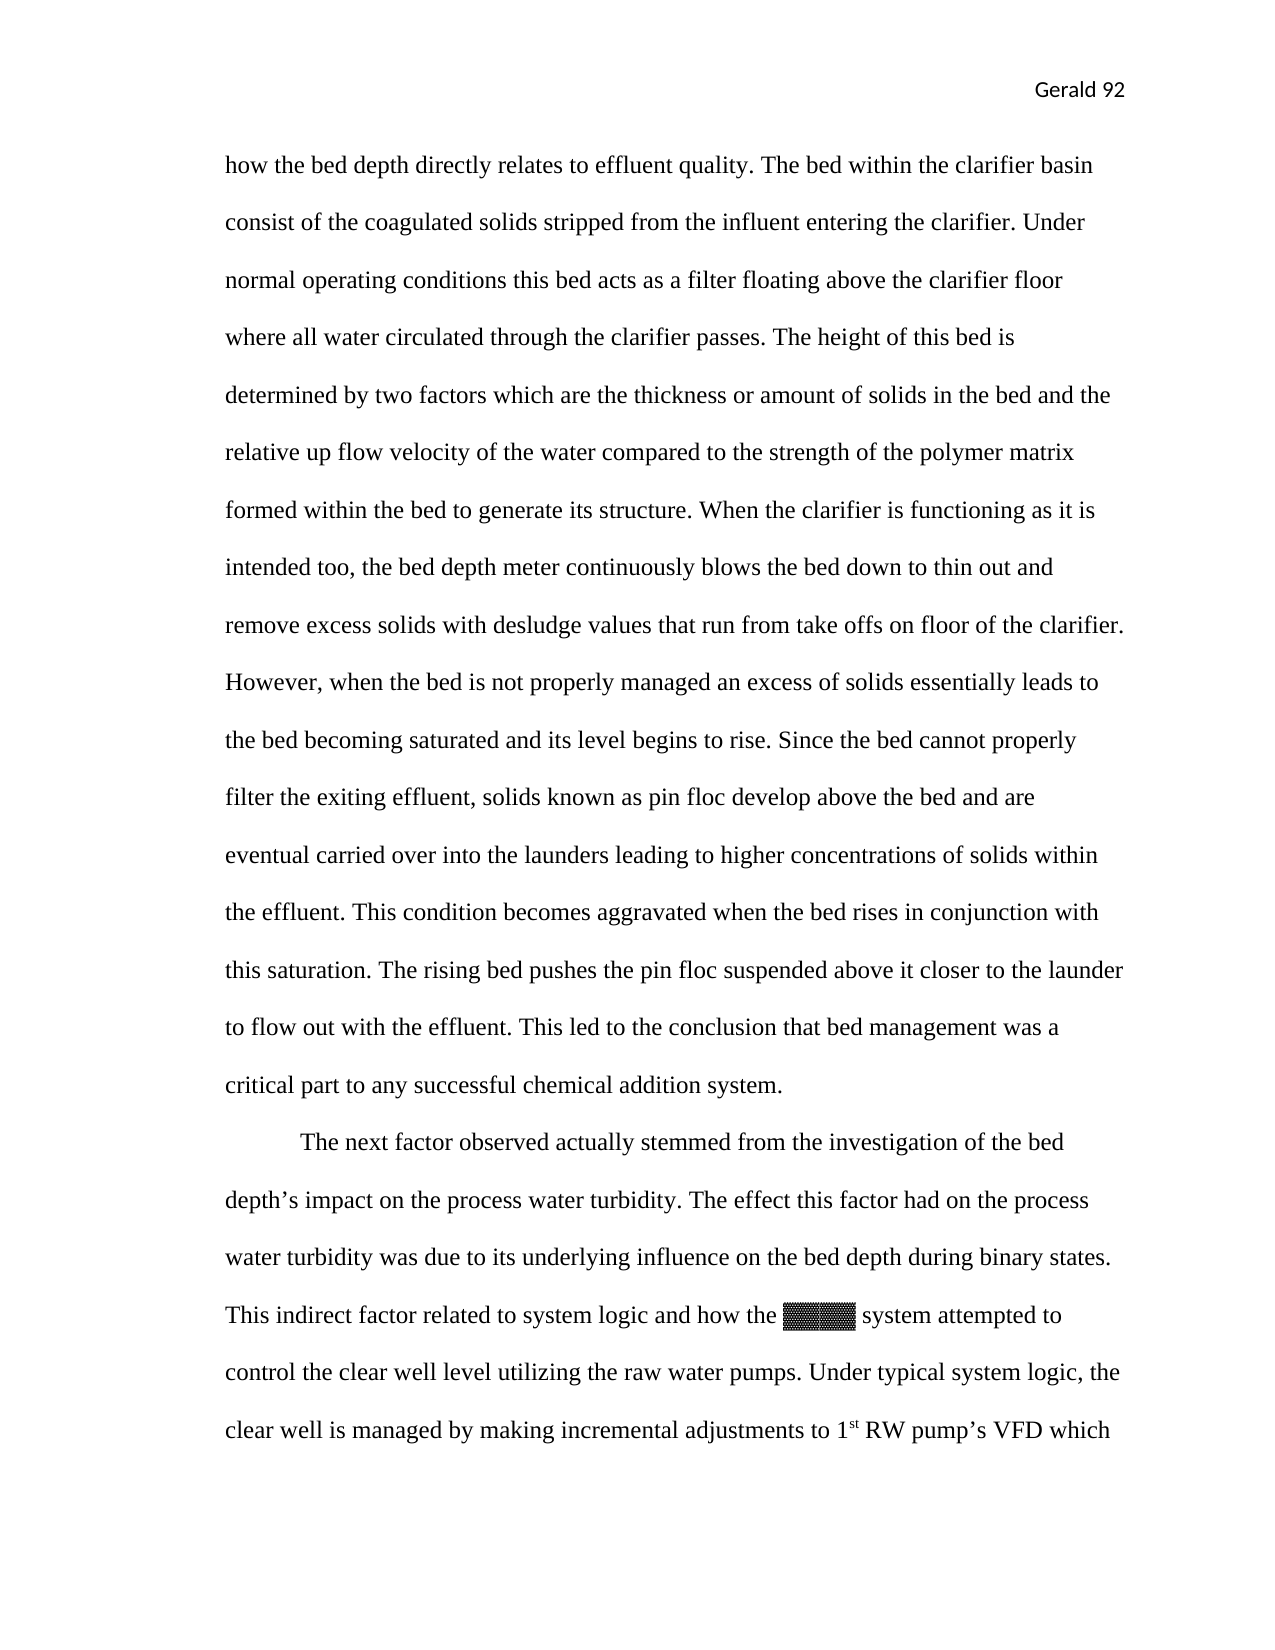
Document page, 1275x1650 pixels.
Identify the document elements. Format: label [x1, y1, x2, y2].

text [225, 150, 1125, 1099]
text [225, 1127, 1125, 1444]
